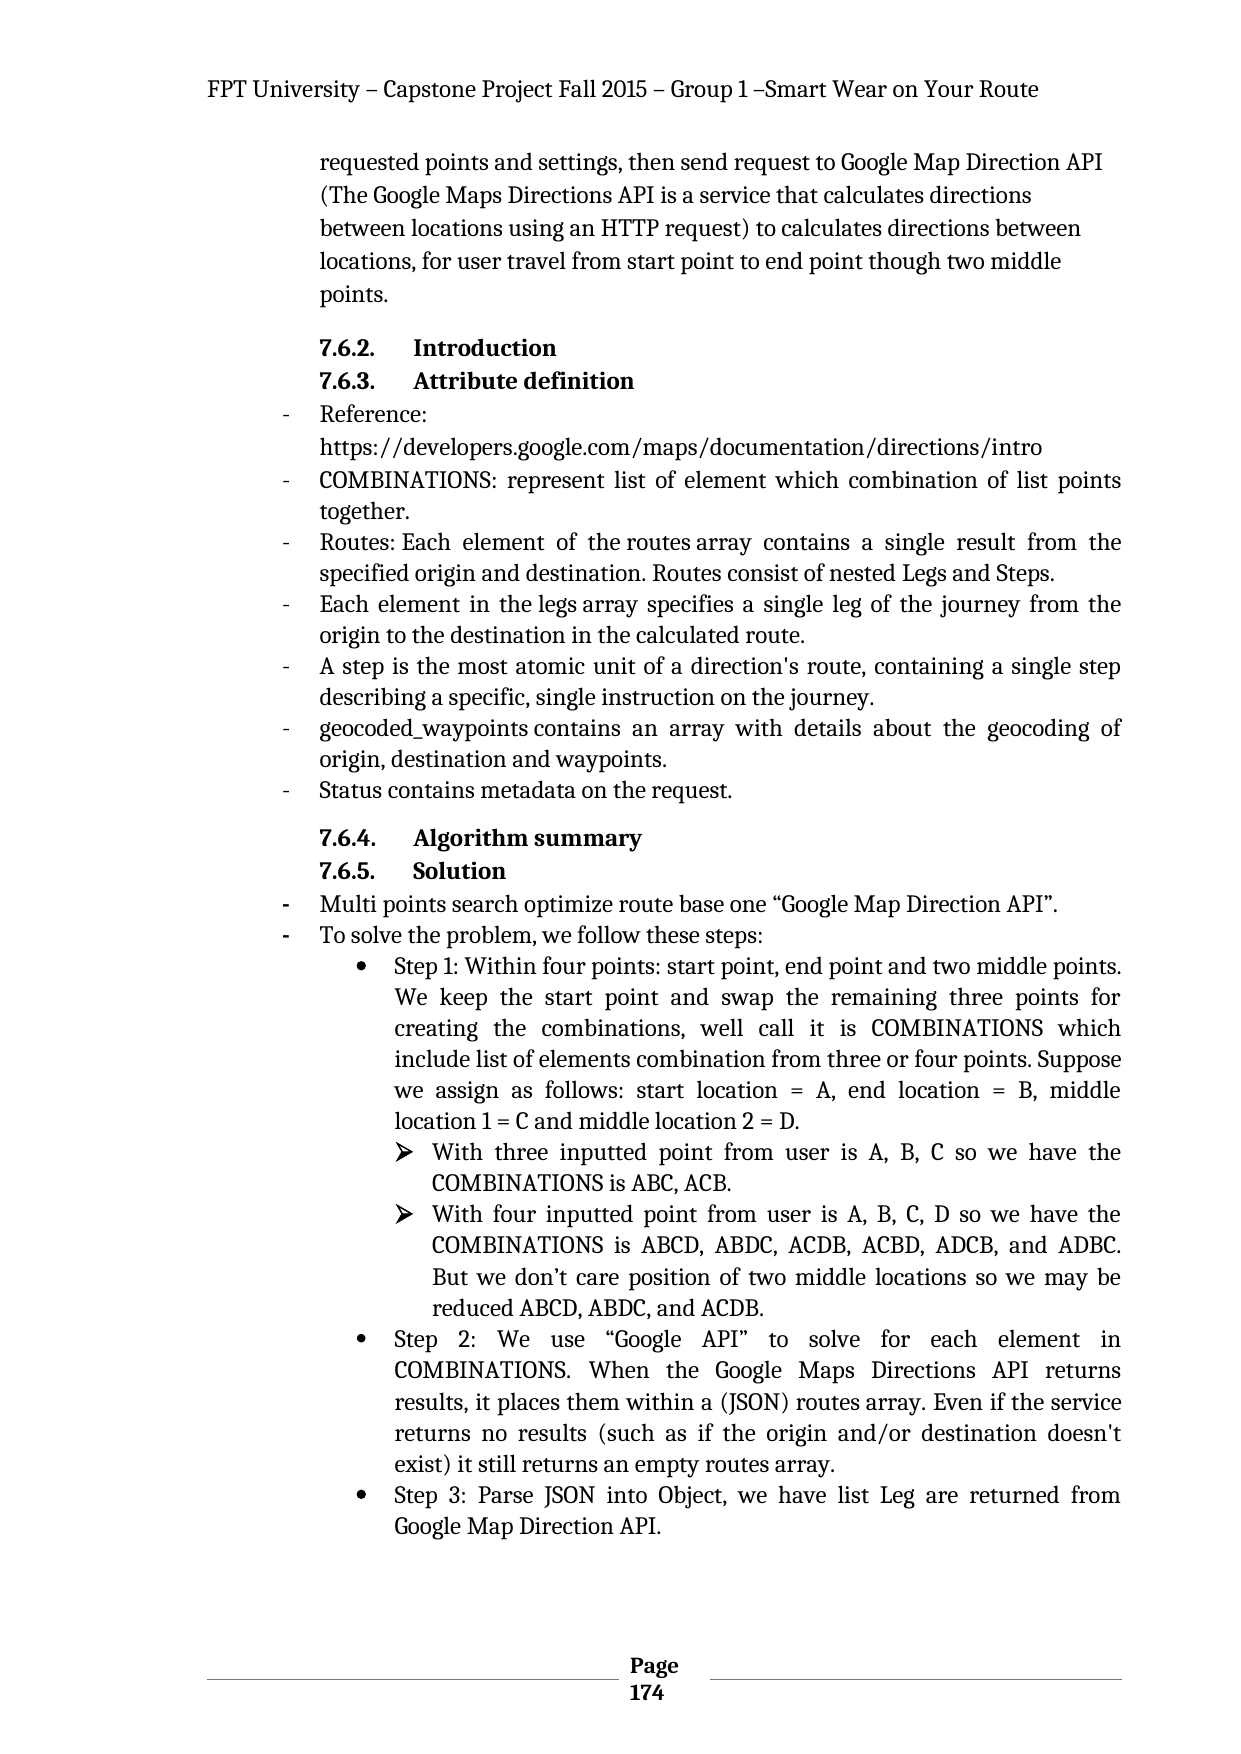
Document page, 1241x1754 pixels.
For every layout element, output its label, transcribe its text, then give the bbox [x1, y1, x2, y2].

list COMBINATIONS: represent list of element which combination of list points together. [282, 466, 1122, 526]
subtitle Solution [319, 857, 1122, 886]
list A step is the most atomic unit of a direction's route, containing a single step describing a specific, single instruction on the journey. [282, 652, 1122, 712]
subtitle Algorithm summary [319, 824, 1122, 853]
list geocoded_waypoints contains an array with details about the geocoding of origin, destination and waypoints. [282, 714, 1122, 774]
list Reference: https://developers.google.com/maps/documentation/directions/intro [282, 400, 1122, 461]
list With three inputted point from user is A, B, C so we have the COMBINATIONS is ABC, ACB. [394, 1138, 1122, 1198]
list Step 1: Within four points: start point, end point and two middle points. We keep the start point and swap the remaining three points for creating the combinations, well call it is COMBINATIONS which include list of elements combination from three or four points. Suppose we assign as follows: start location = A, end location = B, middle location 1 = C and middle location 2 = D. [357, 952, 1122, 1136]
subtitle Introduction [319, 334, 1122, 362]
list To solve the problem, we follow these steps: [282, 921, 1122, 950]
list Step 3: Parse JSON into Object, we have list Leg are returned from Google Map Direction API. [357, 1481, 1122, 1540]
list Step 2: We use “Google API” to solve for each element in COMBINATIONS. When the Google Maps Directions API returns results, it places them within a (JSON) routes array. Even if the service returns no results (such as if the origin and/or destination doesn't exist) it still returns an empty routes array. [357, 1324, 1122, 1478]
list Routes: Each element of the routes array contains a single result from the specified origin and destination. Routes consist of nested Legs and Steps. [282, 528, 1122, 588]
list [282, 148, 1122, 308]
subtitle Attribute definition [319, 367, 1122, 395]
list Each element in the legs array specifies a single leg of the journey from the origin to the destination in the calculated route. [282, 590, 1122, 650]
list Multi points search optimize route base one “Google Map Direction API”. [282, 890, 1122, 919]
list Status contains metadata on the request. [282, 776, 1122, 805]
list With four inputted point from user is A, B, C, D so we have the COMBINATIONS is ABCD, ABDC, ACDB, ACBD, ADCB, and ADBC. But we don’t care position of two middle locations so we may be reduced ABCD, ABDC, and ACDB. [394, 1200, 1122, 1322]
